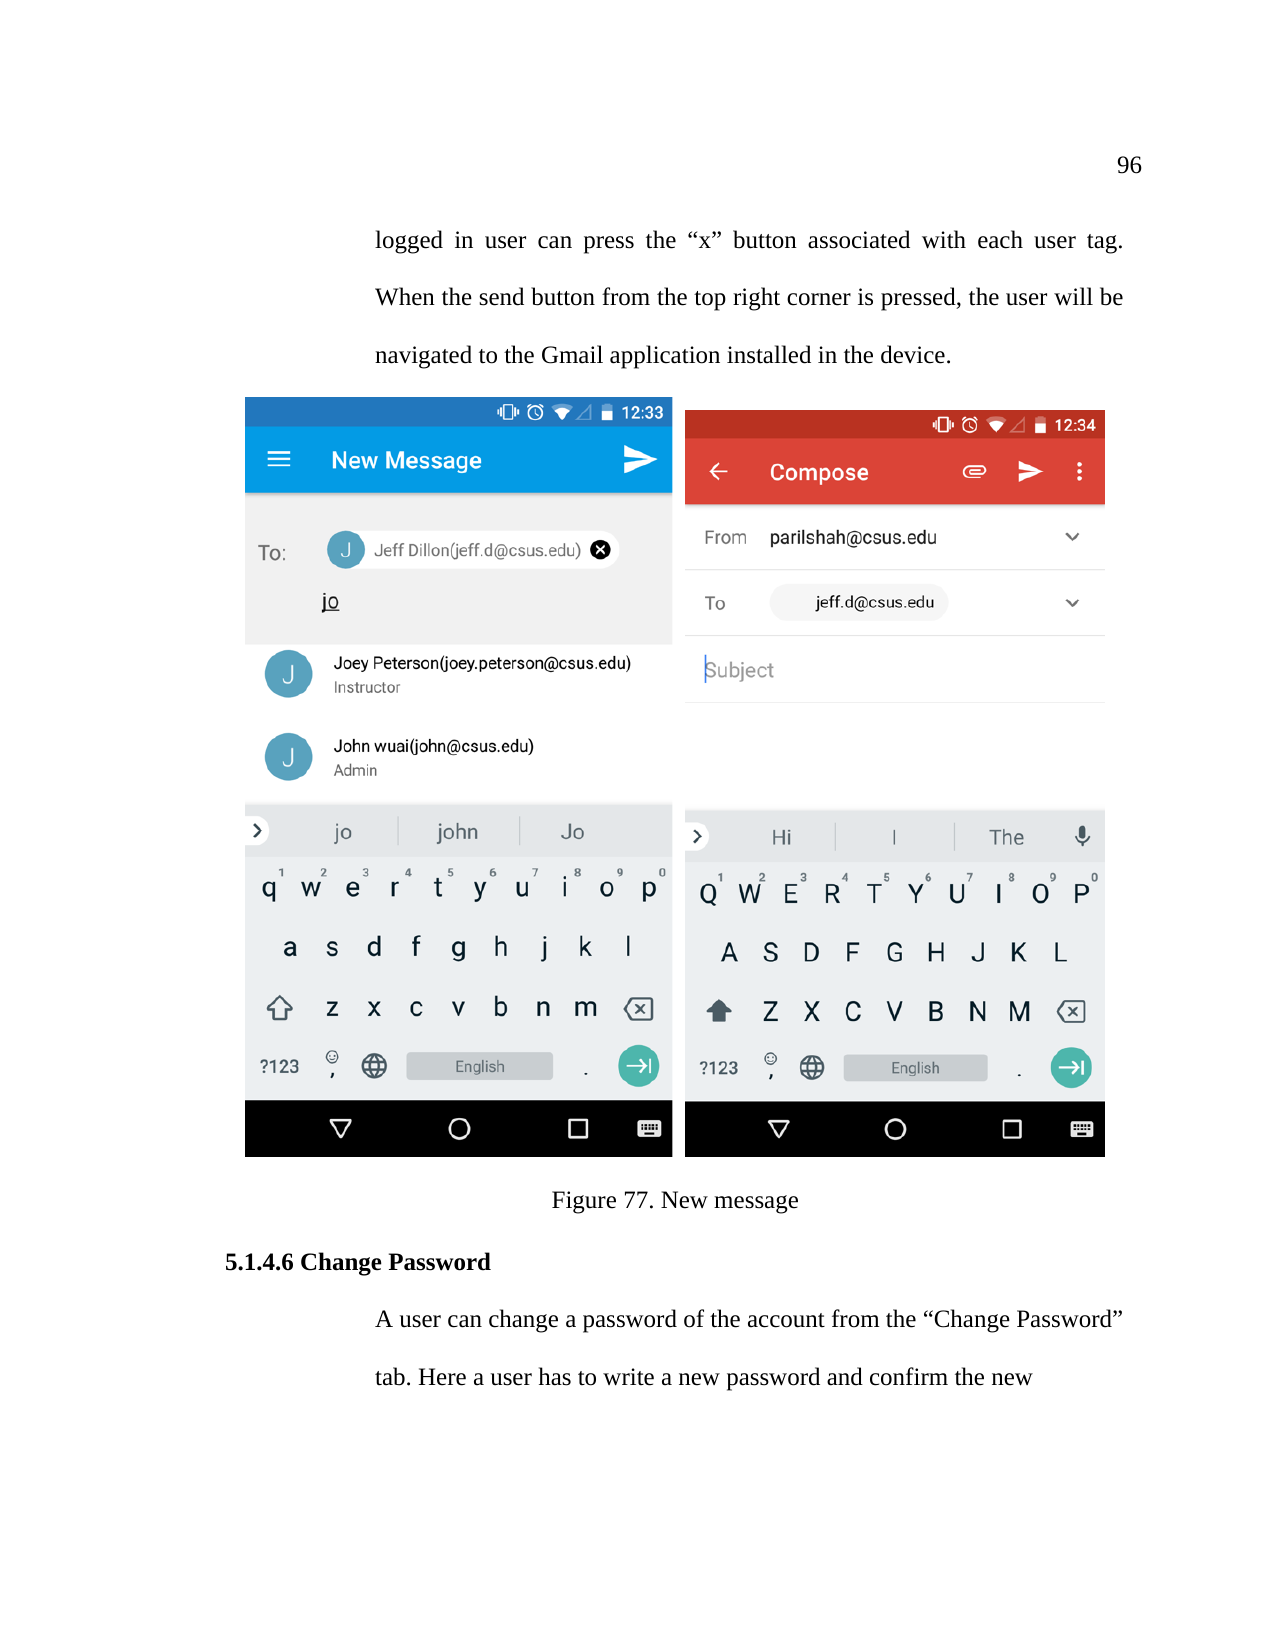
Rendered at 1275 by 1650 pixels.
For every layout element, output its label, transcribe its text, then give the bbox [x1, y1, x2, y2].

text Figure 77. New message [225, 1185, 1125, 1214]
picture [368, 457, 375, 468]
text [375, 1304, 1125, 1391]
picture [432, 457, 441, 468]
picture [685, 410, 1105, 1157]
picture [245, 397, 673, 426]
picture [470, 458, 481, 468]
picture [245, 493, 673, 1157]
picture [407, 458, 417, 468]
picture [362, 457, 368, 468]
picture [444, 458, 454, 468]
picture [387, 452, 397, 468]
picture [458, 457, 467, 472]
picture [421, 458, 428, 468]
picture [398, 452, 404, 468]
picture [625, 446, 655, 472]
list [375, 225, 1125, 369]
picture [350, 457, 359, 465]
picture [333, 452, 346, 468]
subtitle Change Password [225, 1247, 1125, 1276]
